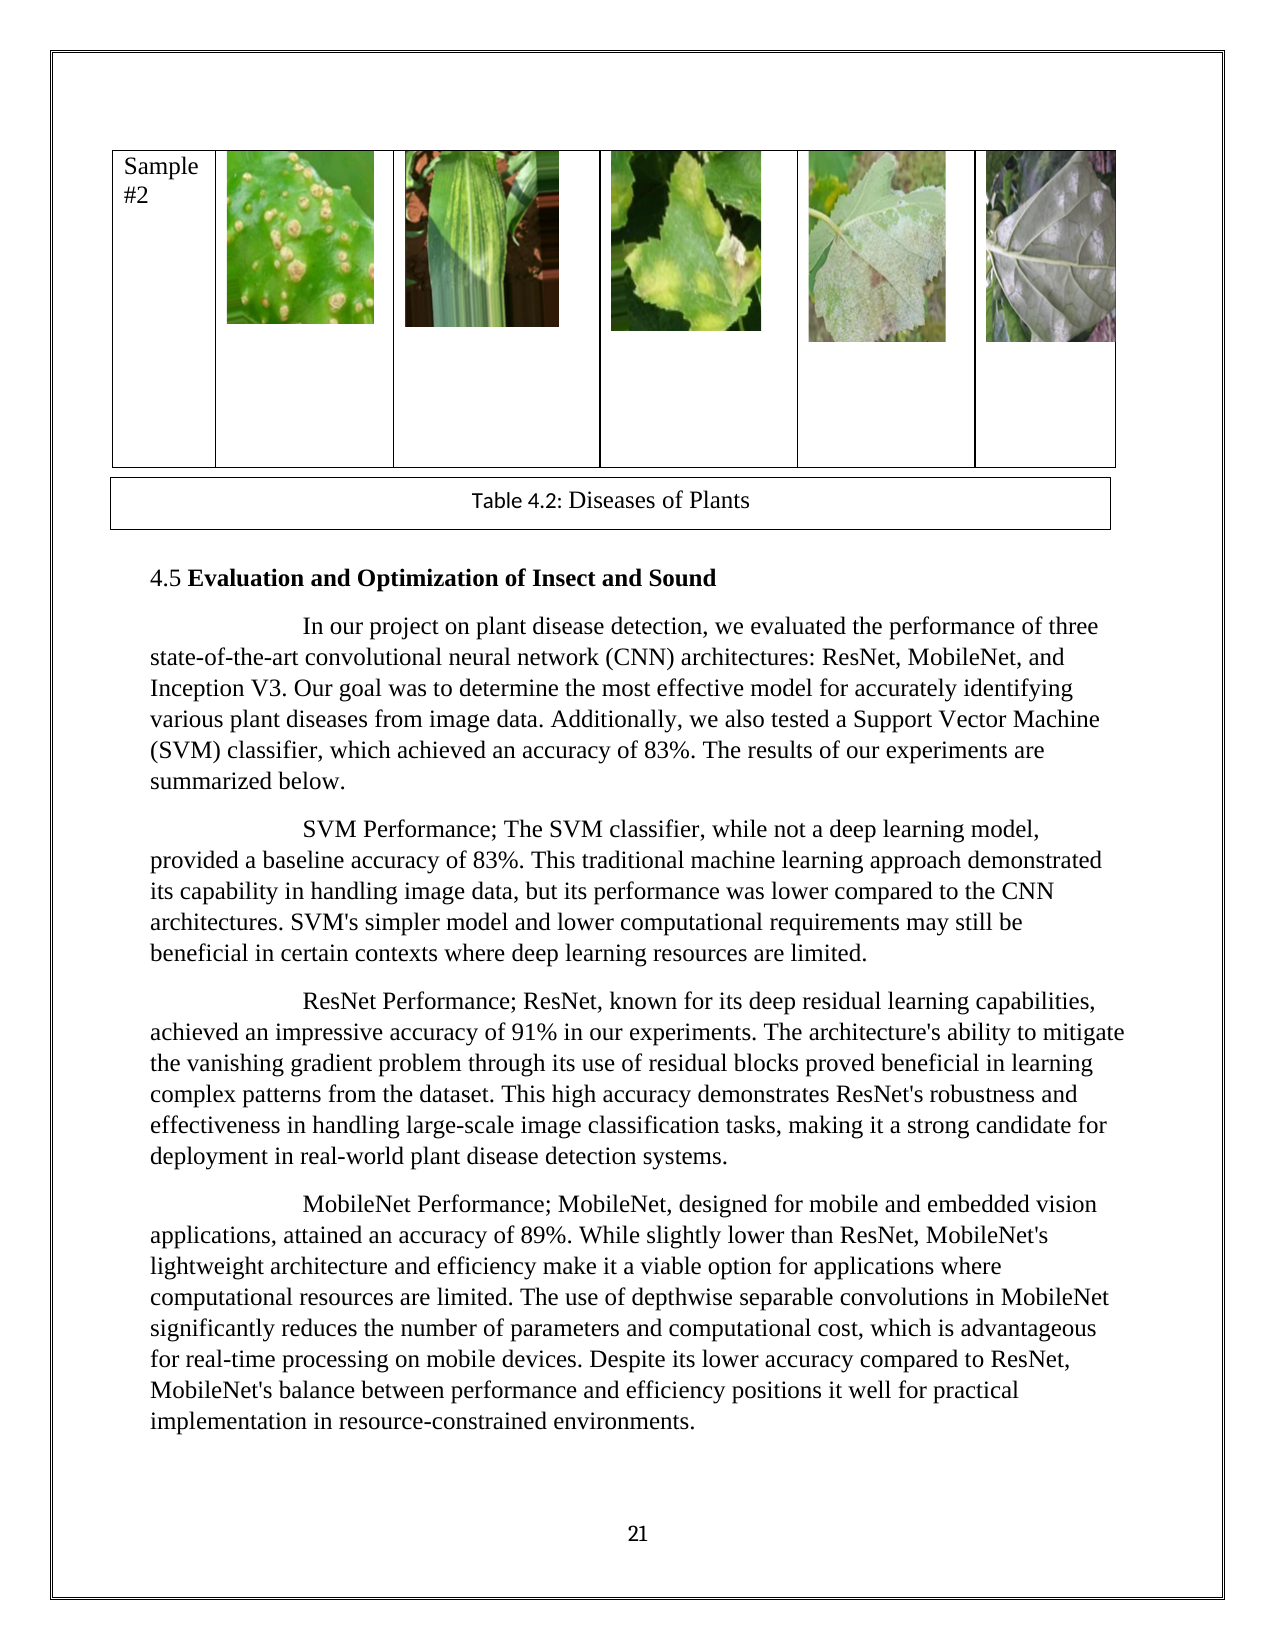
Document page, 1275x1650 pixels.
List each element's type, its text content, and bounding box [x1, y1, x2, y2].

text ResNet Performance; ResNet, known for its deep residual learning capabilities, achieved an impressive accuracy of 91% in our experiments. The architecture's ability to mitigate the vanishing gradient problem through its use of residual blocks proved beneficial in learning complex patterns from the dataset. This high accuracy demonstrates ResNet's robustness and effectiveness in handling large-scale image classification tasks, making it a strong candidate for deployment in real-world plant disease detection systems. [150, 986, 1125, 1170]
table_cell [976, 151, 1115, 467]
text MobileNet Performance; MobileNet, designed for mobile and embedded vision applications, attained an accuracy of 89%. While slightly lower than ResNet, MobileNet's lightweight architecture and efficiency make it a viable option for applications where computational resources are limited. The use of depthwise separable convolutions in MobileNet significantly reduces the number of parameters and computational cost, which is advantageous for real-time processing on mobile devices. Despite its lower accuracy compared to ResNet, MobileNet's balance between performance and efficiency positions it well for practical implementation in resource-constrained environments. [150, 1189, 1125, 1435]
text SVM Performance; The SVM classifier, while not a deep learning model, provided a baseline accuracy of 83%. This traditional machine learning approach demonstrated its capability in handling image data, but its performance was lower compared to the CNN architectures. SVM's simpler model and lower computational requirements may still be beneficial in certain contexts where deep learning resources are limited. [150, 814, 1125, 967]
text 4.5 Evaluation and Optimization of Insect and Sound [150, 563, 1125, 592]
table_cell [216, 151, 393, 467]
picture [986, 151, 1116, 342]
picture [226, 151, 374, 324]
table_cell [601, 151, 797, 467]
picture [405, 151, 559, 327]
table_cell [798, 151, 974, 467]
table_cell [394, 151, 599, 467]
picture [611, 151, 762, 331]
table_cell Sample#2 [113, 151, 215, 467]
text In our project on plant disease detection, we evaluated the performance of three state-of-the-art convolutional neural network (CNN) architectures: ResNet, MobileNet, and Inception V3. Our goal was to determine the most effective model for accurately identifying various plant diseases from image data. Additionally, we also tested a Support Vector Machine (SVM) classifier, which achieved an accuracy of 83%. The results of our experiments are summarized below. [150, 611, 1125, 795]
picture [808, 151, 946, 342]
